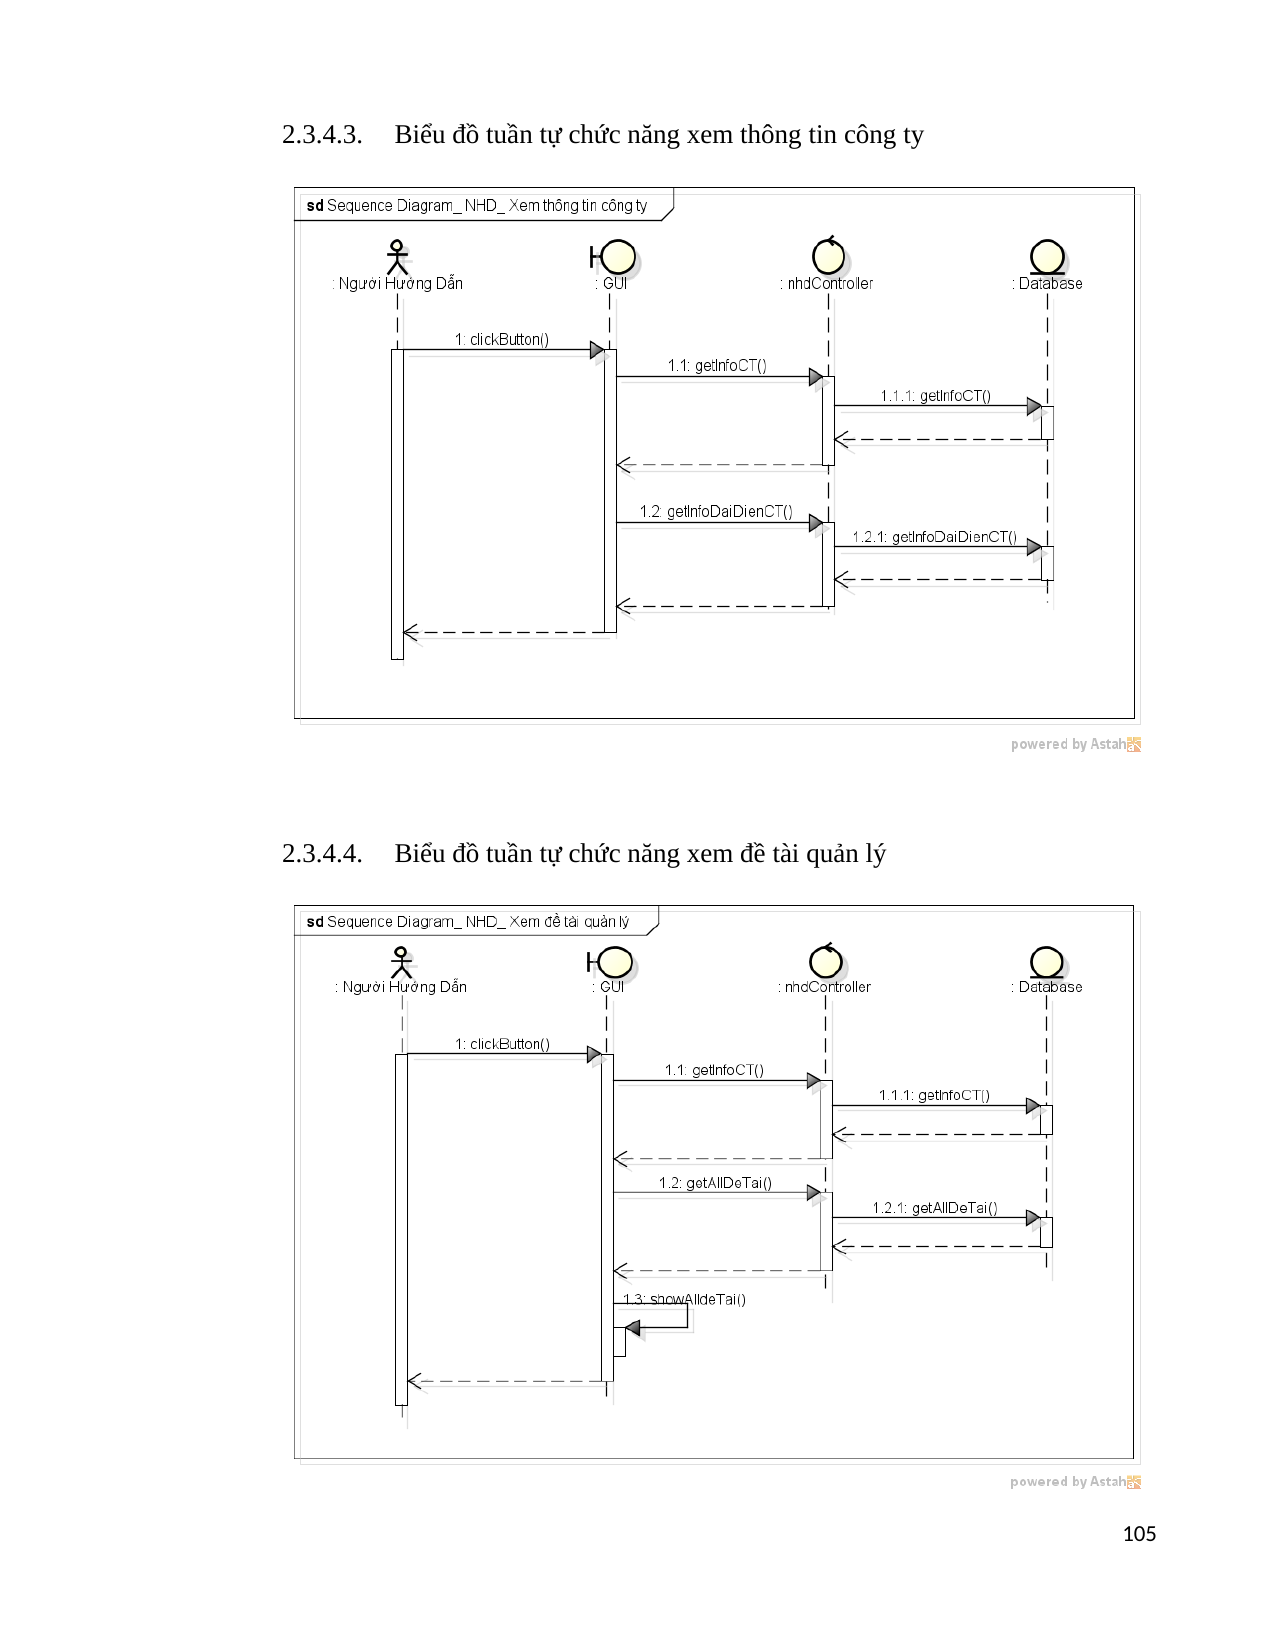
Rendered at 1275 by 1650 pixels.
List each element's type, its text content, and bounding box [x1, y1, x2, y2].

list Biểu đồ tuần tự chức năng xem đề tài quản lý [282, 837, 1157, 868]
picture [281, 174, 1145, 756]
list Biểu đồ tuần tự chức năng xem thông tin công ty [282, 118, 1157, 149]
picture [281, 893, 1145, 1493]
